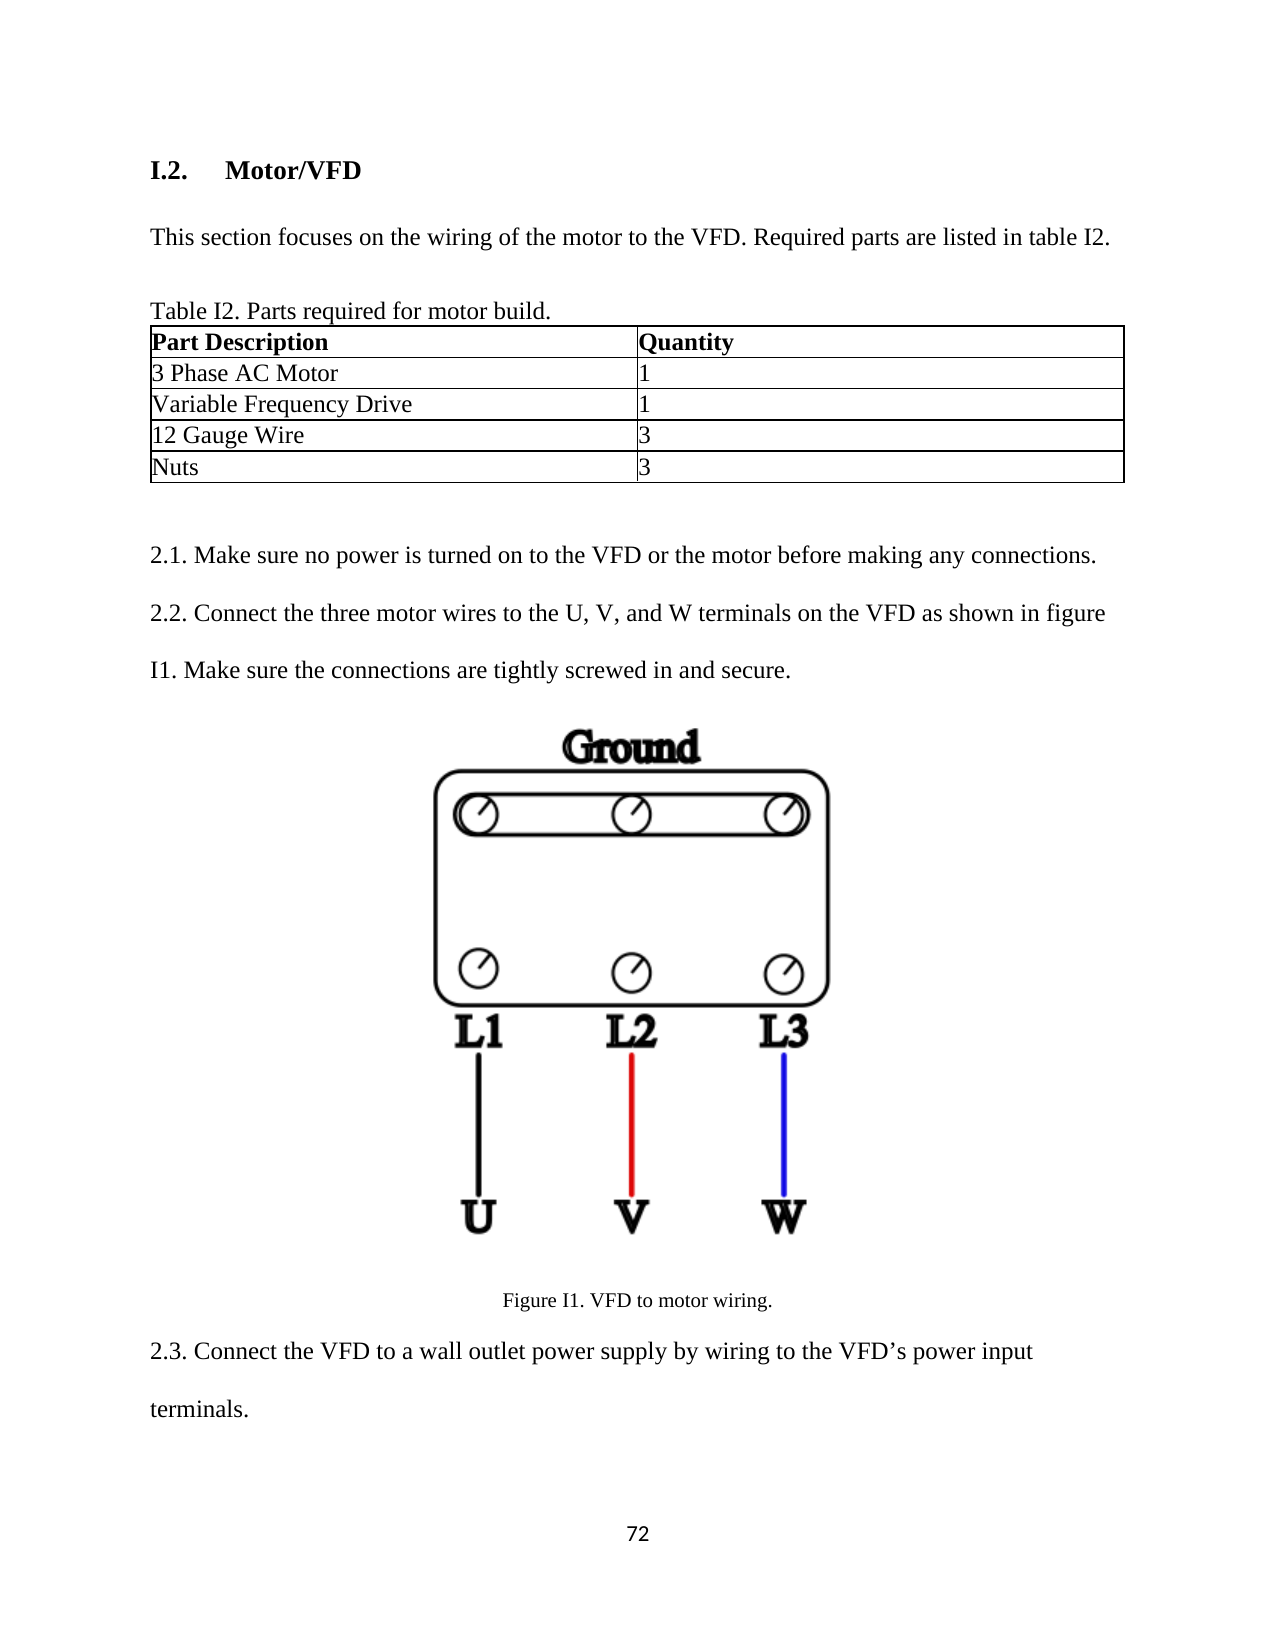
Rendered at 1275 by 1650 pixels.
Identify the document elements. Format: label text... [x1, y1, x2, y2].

text 2.3. Connect the VFD to a wall outlet power supply by wiring to the VFD’s power input terminals. [150, 1336, 1125, 1422]
text 2.2. Connect the three motor wires to the U, V, and W terminals on the VFD as shown in figure I1. Make sure the connections are tightly screwed in and secure. [150, 598, 1125, 684]
table_cell Nuts [152, 452, 637, 481]
subtitle I.2. Motor/VFD [150, 154, 1125, 185]
table_header Part Description [152, 327, 637, 356]
table_cell 1 [638, 358, 1123, 388]
table_header Quantity [638, 327, 1123, 356]
table_cell 3 [638, 421, 1123, 450]
table_cell 3 Phase AC Motor [152, 358, 637, 388]
text This section focuses on the wiring of the motor to the VFD. Required parts are listed in table I2. [150, 222, 1125, 251]
table_cell 12 Gauge Wire [152, 421, 637, 450]
picture [402, 712, 867, 1254]
text Table I2. Parts required for motor build. [150, 296, 1125, 325]
text Figure I1. VFD to motor wiring. [150, 1288, 1125, 1312]
text 2.1. Make sure no power is turned on to the VFD or the motor before making any connections. [150, 540, 1125, 569]
table_cell 1 [638, 389, 1123, 419]
table_cell Variable Frequency Drive [152, 389, 637, 419]
table_cell 3 [638, 452, 1123, 481]
